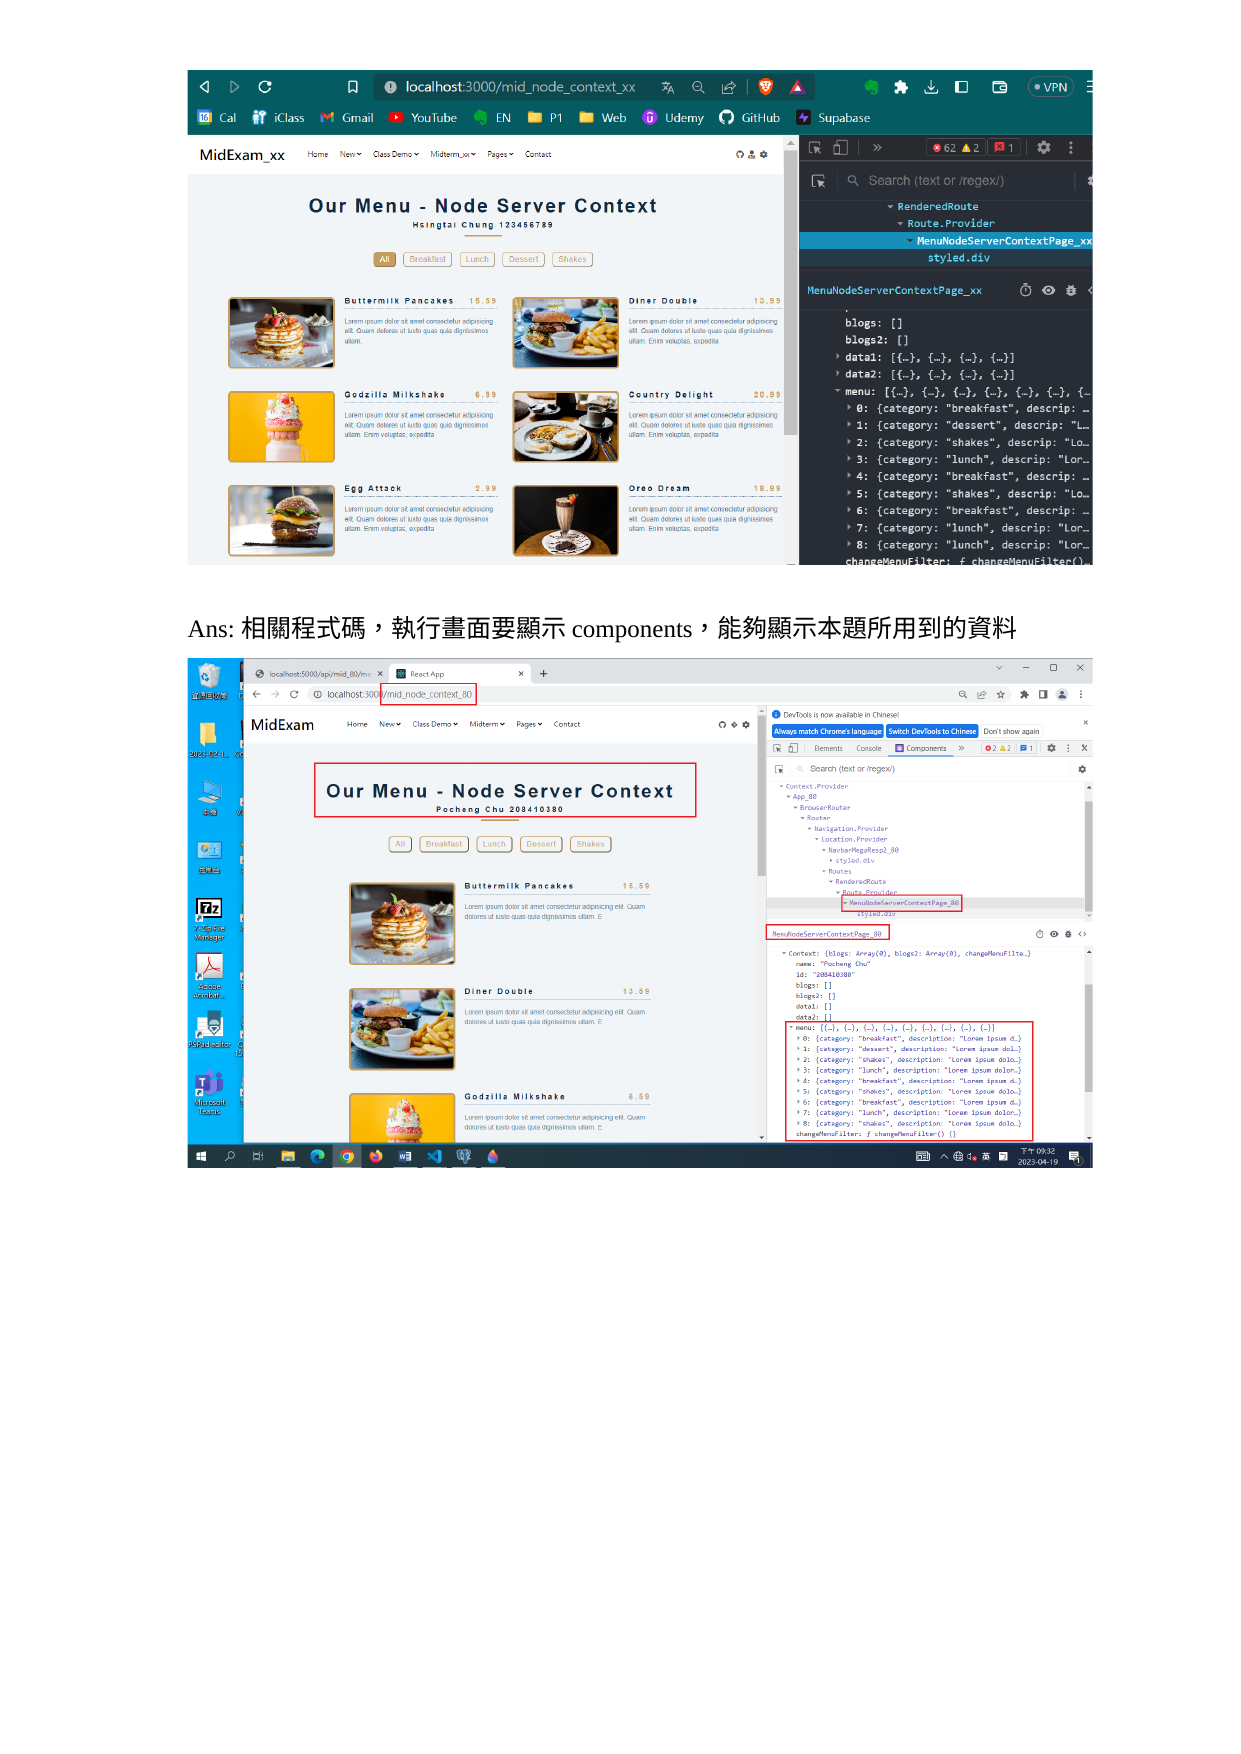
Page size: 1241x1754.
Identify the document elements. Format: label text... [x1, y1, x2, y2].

picture [196, 953, 222, 980]
picture [198, 843, 220, 858]
picture [187, 70, 1093, 565]
picture [201, 723, 216, 744]
picture [200, 868, 214, 872]
picture [196, 899, 221, 921]
text Ans: 相關程式碼，執行畫面要顯示 components，能夠顯示本題所用到的資料 [187, 608, 1093, 646]
picture [196, 1011, 223, 1038]
picture [187, 658, 1093, 1168]
picture [196, 1071, 222, 1096]
picture [199, 664, 220, 687]
picture [200, 781, 221, 803]
